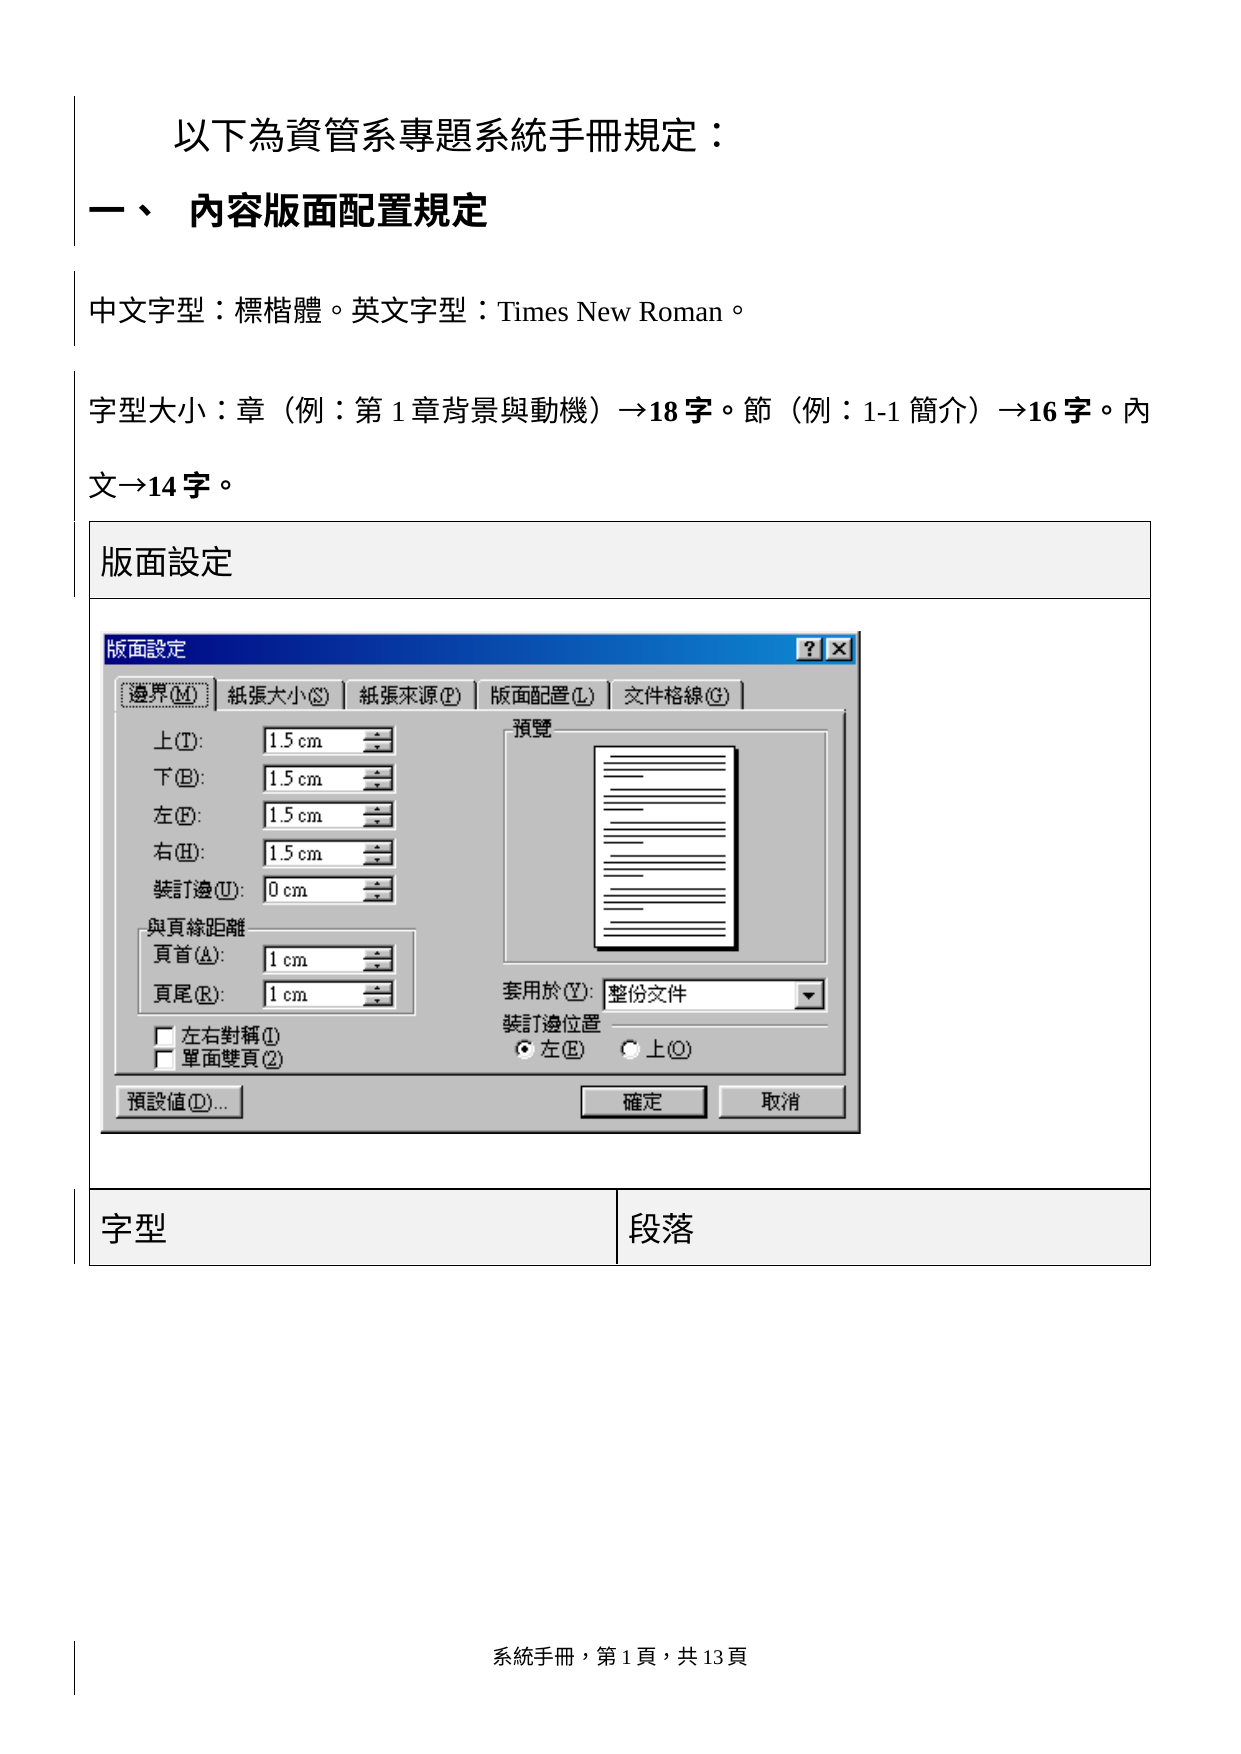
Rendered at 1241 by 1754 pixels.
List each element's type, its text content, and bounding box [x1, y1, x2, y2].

table_cell [90, 599, 1150, 1188]
text 字型大小：章（例：第1章背景與動機）→18字。節（例：1-1 簡介）→16字。內文→14字。 [89, 371, 1152, 521]
list 內容版面配置規定 [89, 171, 1152, 246]
text 以下為資管系專題系統手冊規定： [89, 96, 1152, 171]
table_header 版面設定 [90, 522, 1150, 597]
table_cell 段落 [618, 1190, 1150, 1264]
text 中文字型：標楷體。英文字型：Times New Roman。 [89, 271, 1152, 346]
picture [100, 631, 861, 1134]
table_cell 字型 [90, 1190, 616, 1264]
